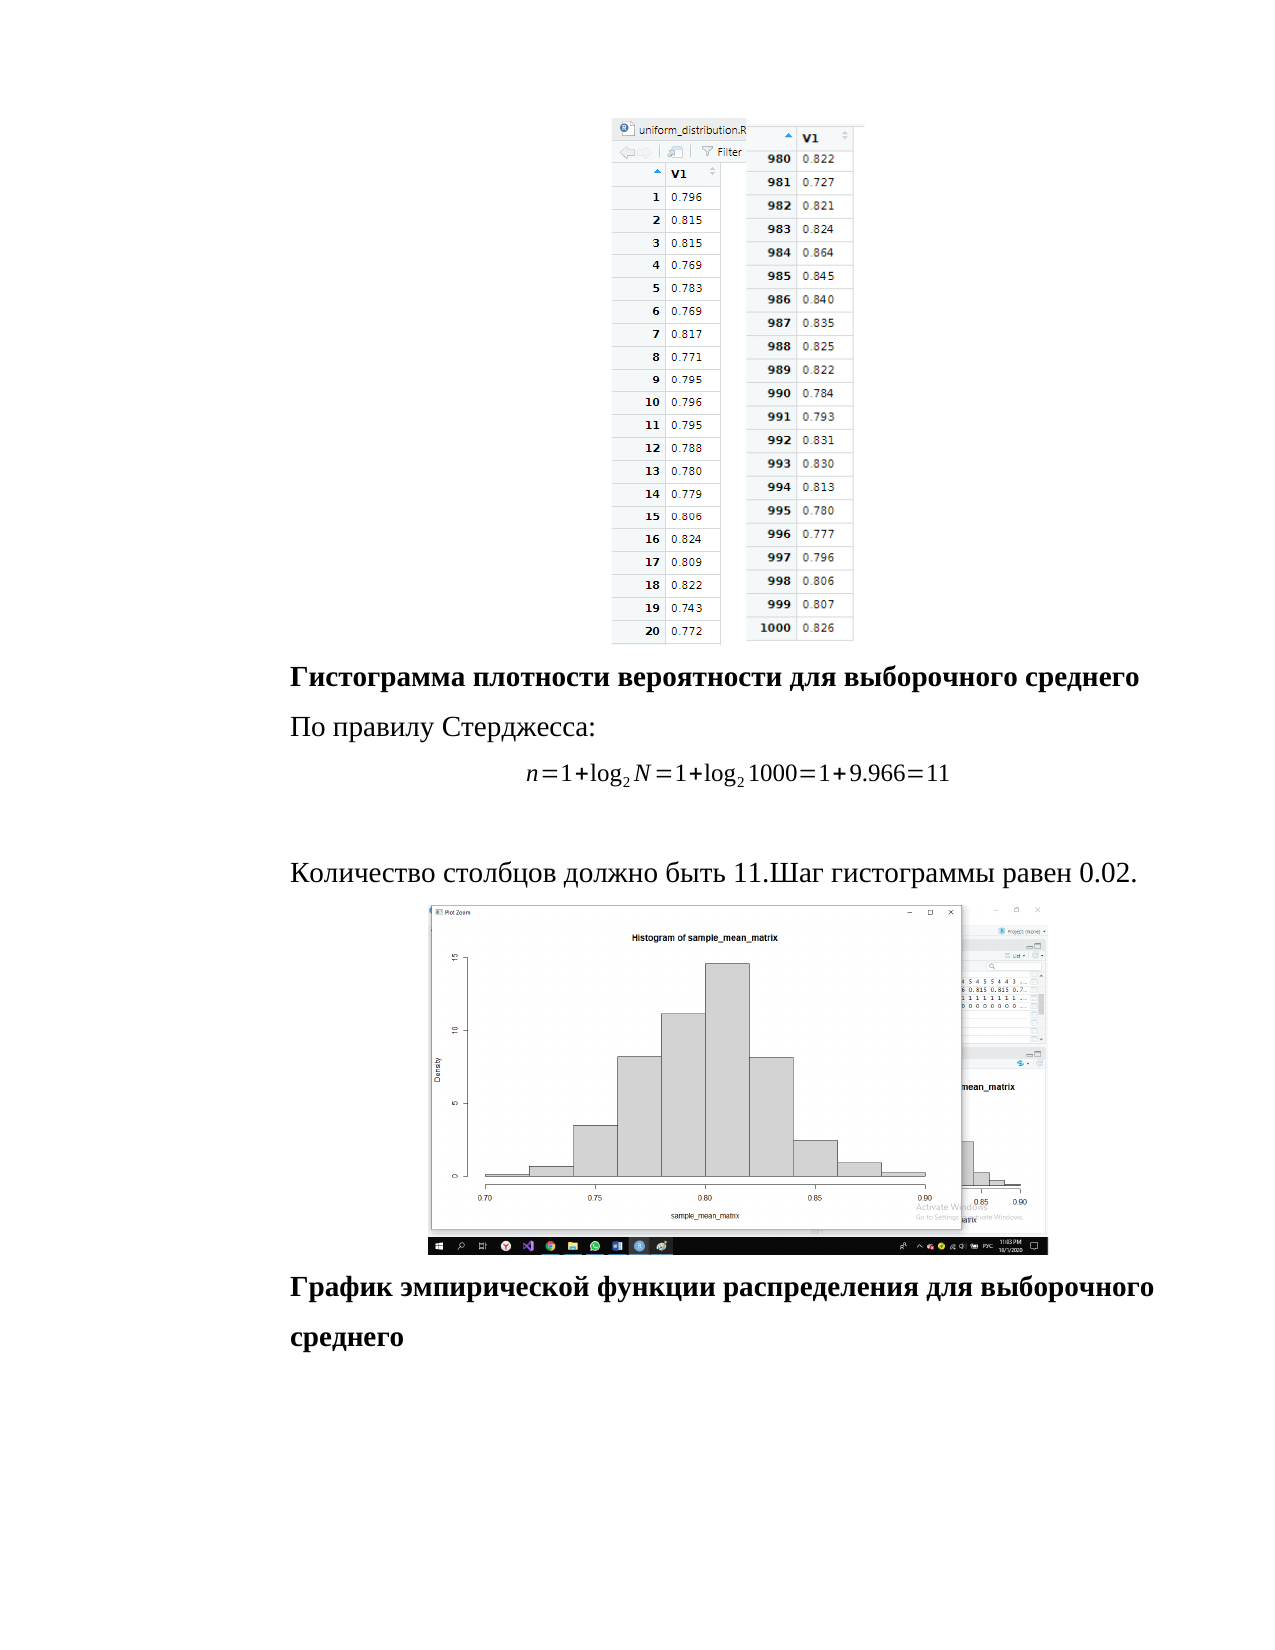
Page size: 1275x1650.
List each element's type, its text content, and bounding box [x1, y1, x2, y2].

picture [428, 905, 1049, 1255]
list График эмпирической функции распределения для выборочного среднего [290, 1269, 1186, 1353]
list По правилу Стерджесса: [290, 709, 1186, 743]
list Гистограмма плотности вероятности для выборочного среднего [290, 659, 1186, 692]
list Количество столбцов должно быть 11.Шаг гистограммы равен 0.02. [290, 855, 1186, 889]
picture [611, 118, 865, 645]
